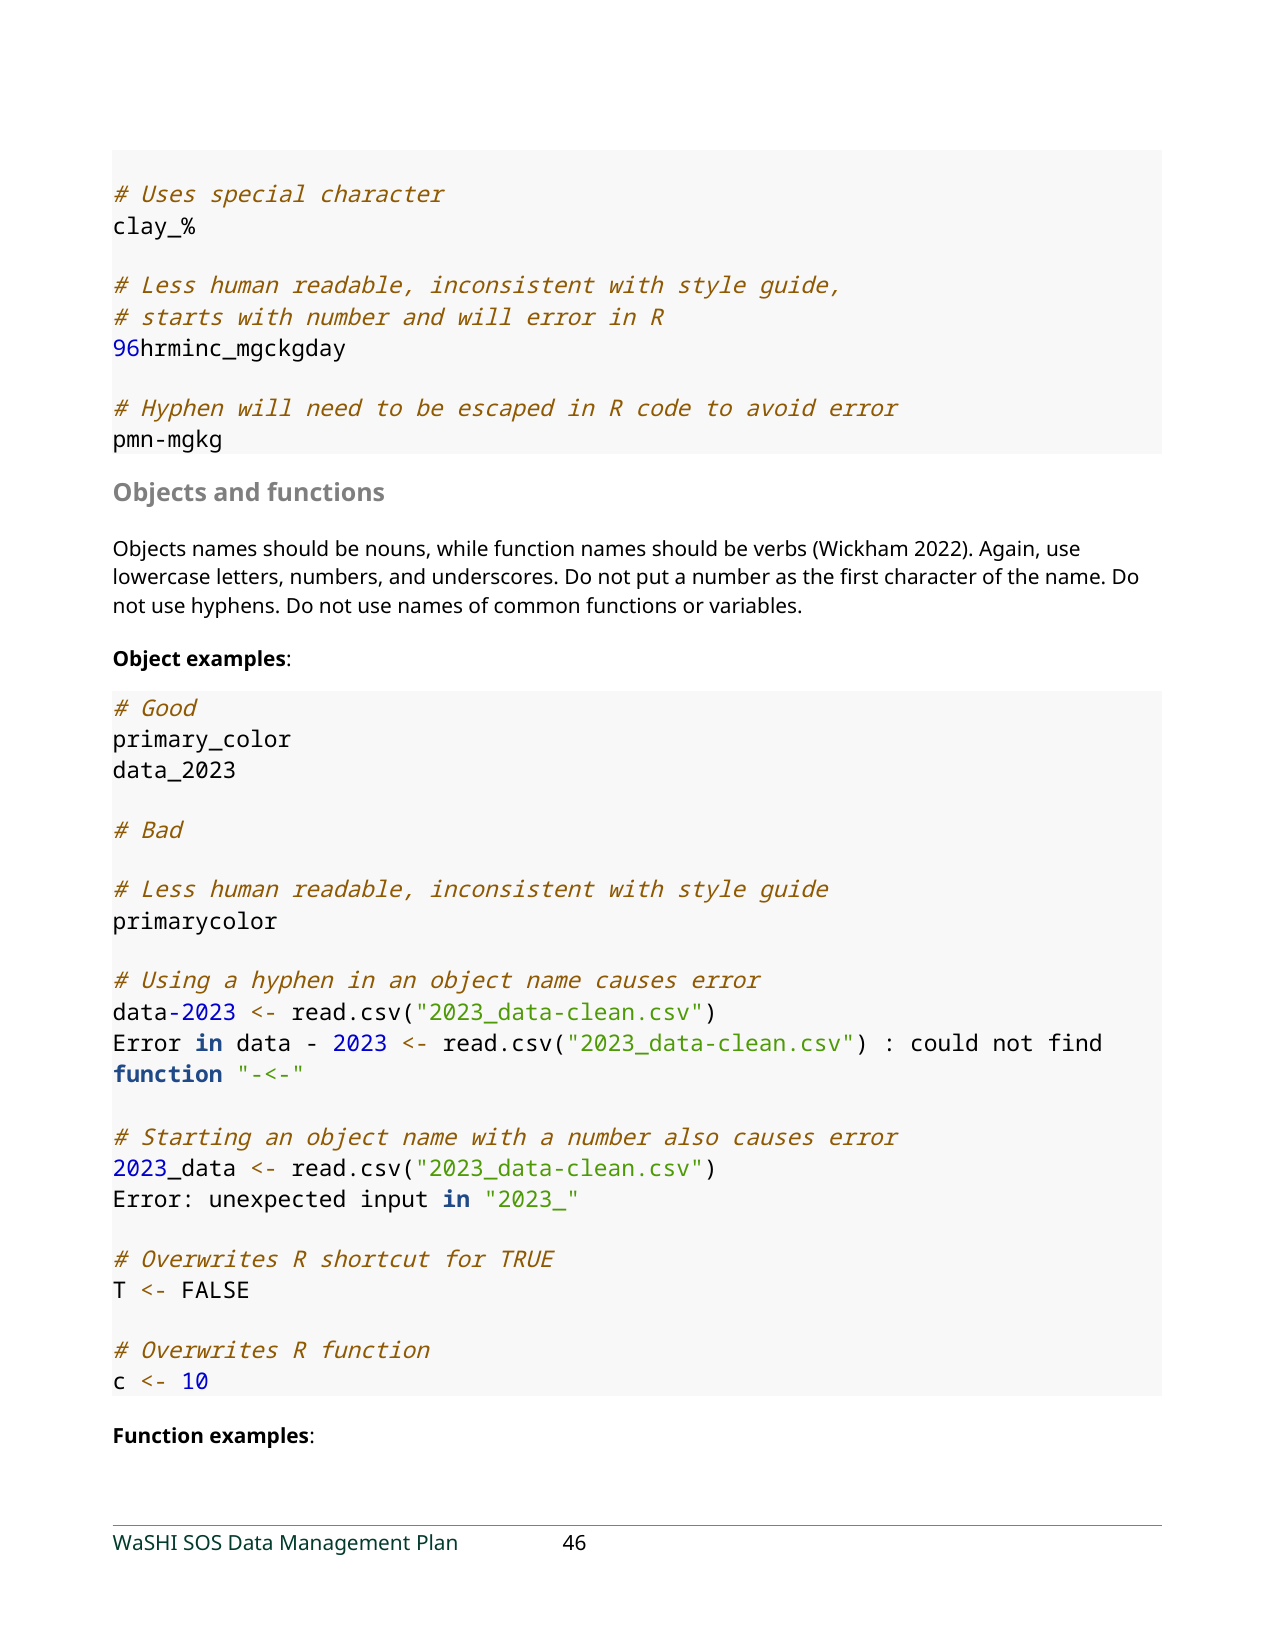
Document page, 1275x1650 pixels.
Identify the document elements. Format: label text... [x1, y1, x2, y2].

text Function examples: [112, 1421, 1162, 1449]
text # Good primary_color data_2023 # Bad # Less human readable, inconsistent with style guide primarycolor # Using a hyphen in an object name causes error data-2023 <- read.csv("2023_data-clean.csv") Error in data - 2023 <- read.csv("2023_data-clean.csv") : could not find function "-<-" # Starting an object name with a number also causes error 2023_data <- read.csv("2023_data-clean.csv") Error: unexpected input in "2023_" # Overwrites R shortcut for TRUE T <- FALSE # Overwrites R function c <- 10 [112, 691, 1162, 1396]
text Objects names should be nouns, while function names should be verbs (Wickham 2022). Again, use lowercase letters, numbers, and underscores. Do not put a number as the first character of the name. Do not use hyphens. Do not use names of common functions or variables. [112, 534, 1162, 619]
subtitle Objects and functions [112, 475, 1162, 509]
text Object examples: [112, 644, 1162, 673]
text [112, 150, 1162, 454]
